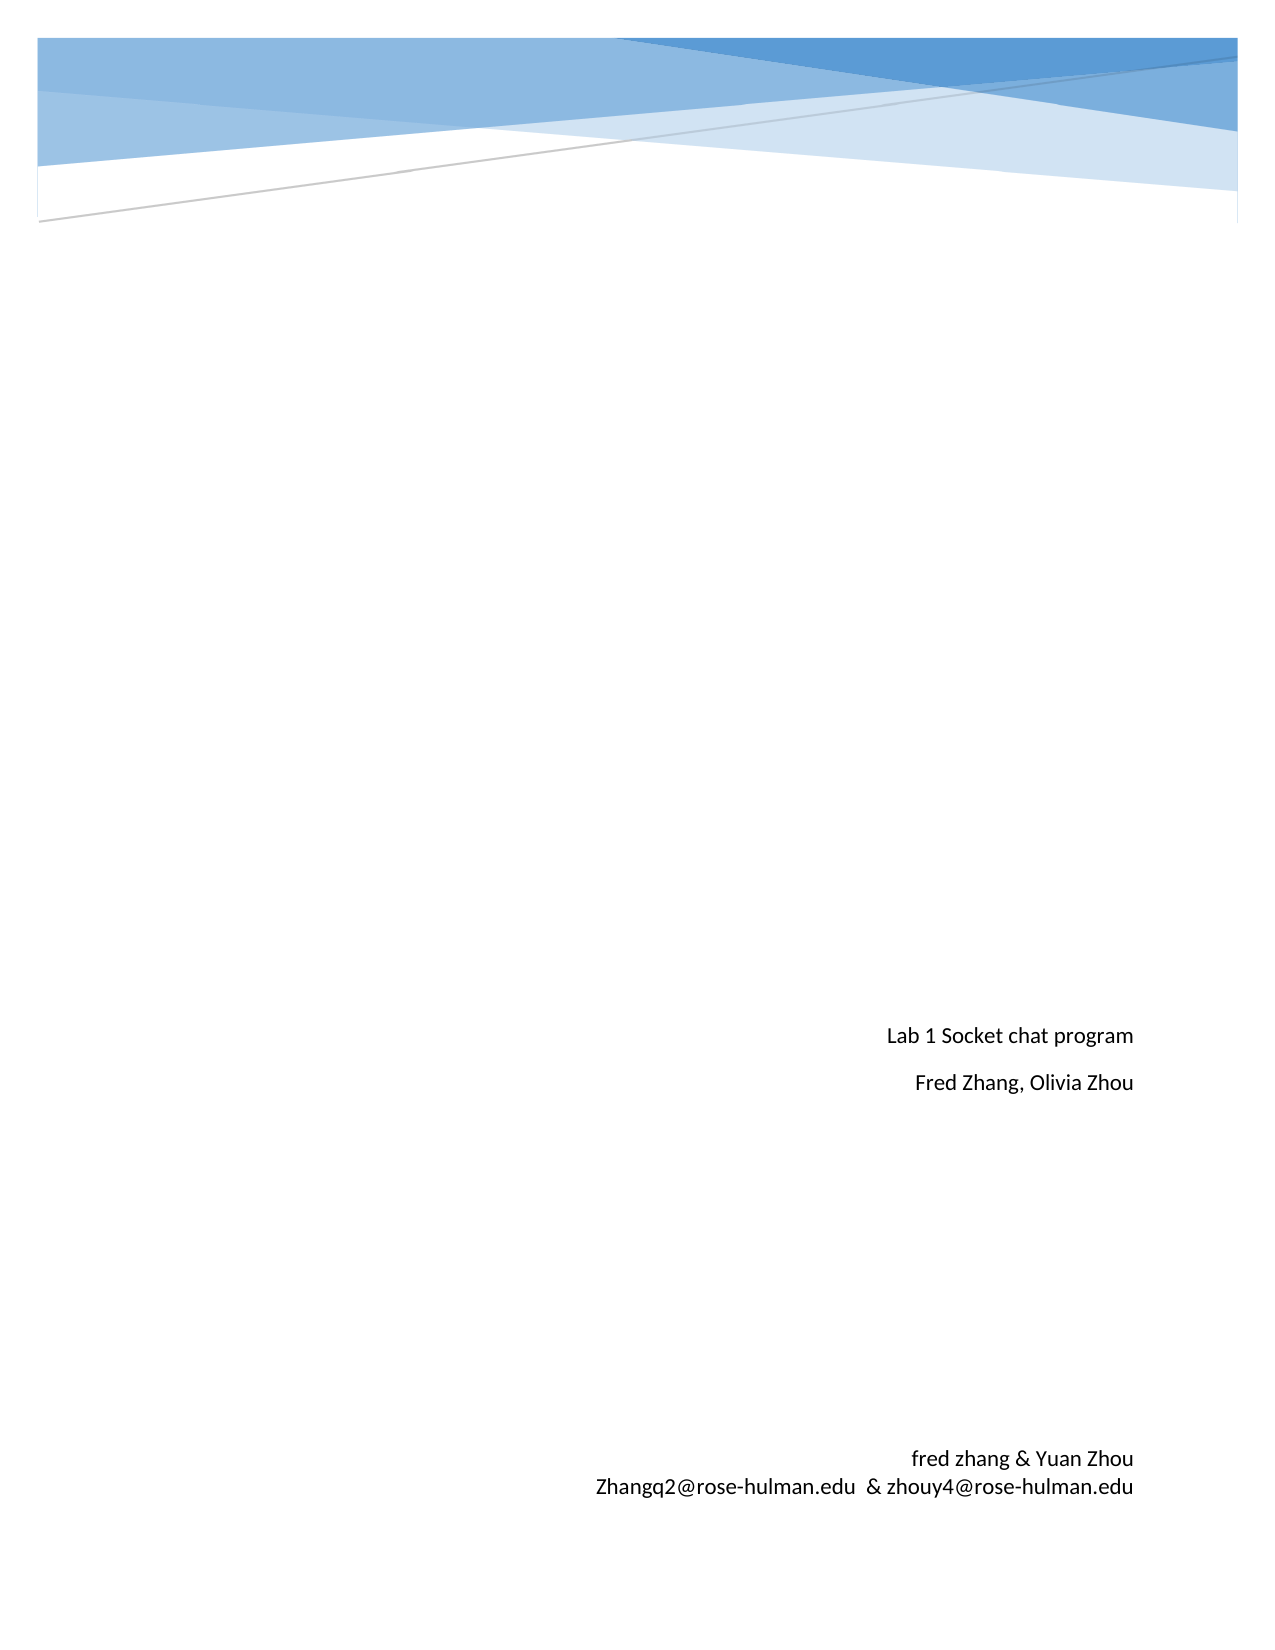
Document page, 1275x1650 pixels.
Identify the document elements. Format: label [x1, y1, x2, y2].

picture [37, 37, 1238, 238]
